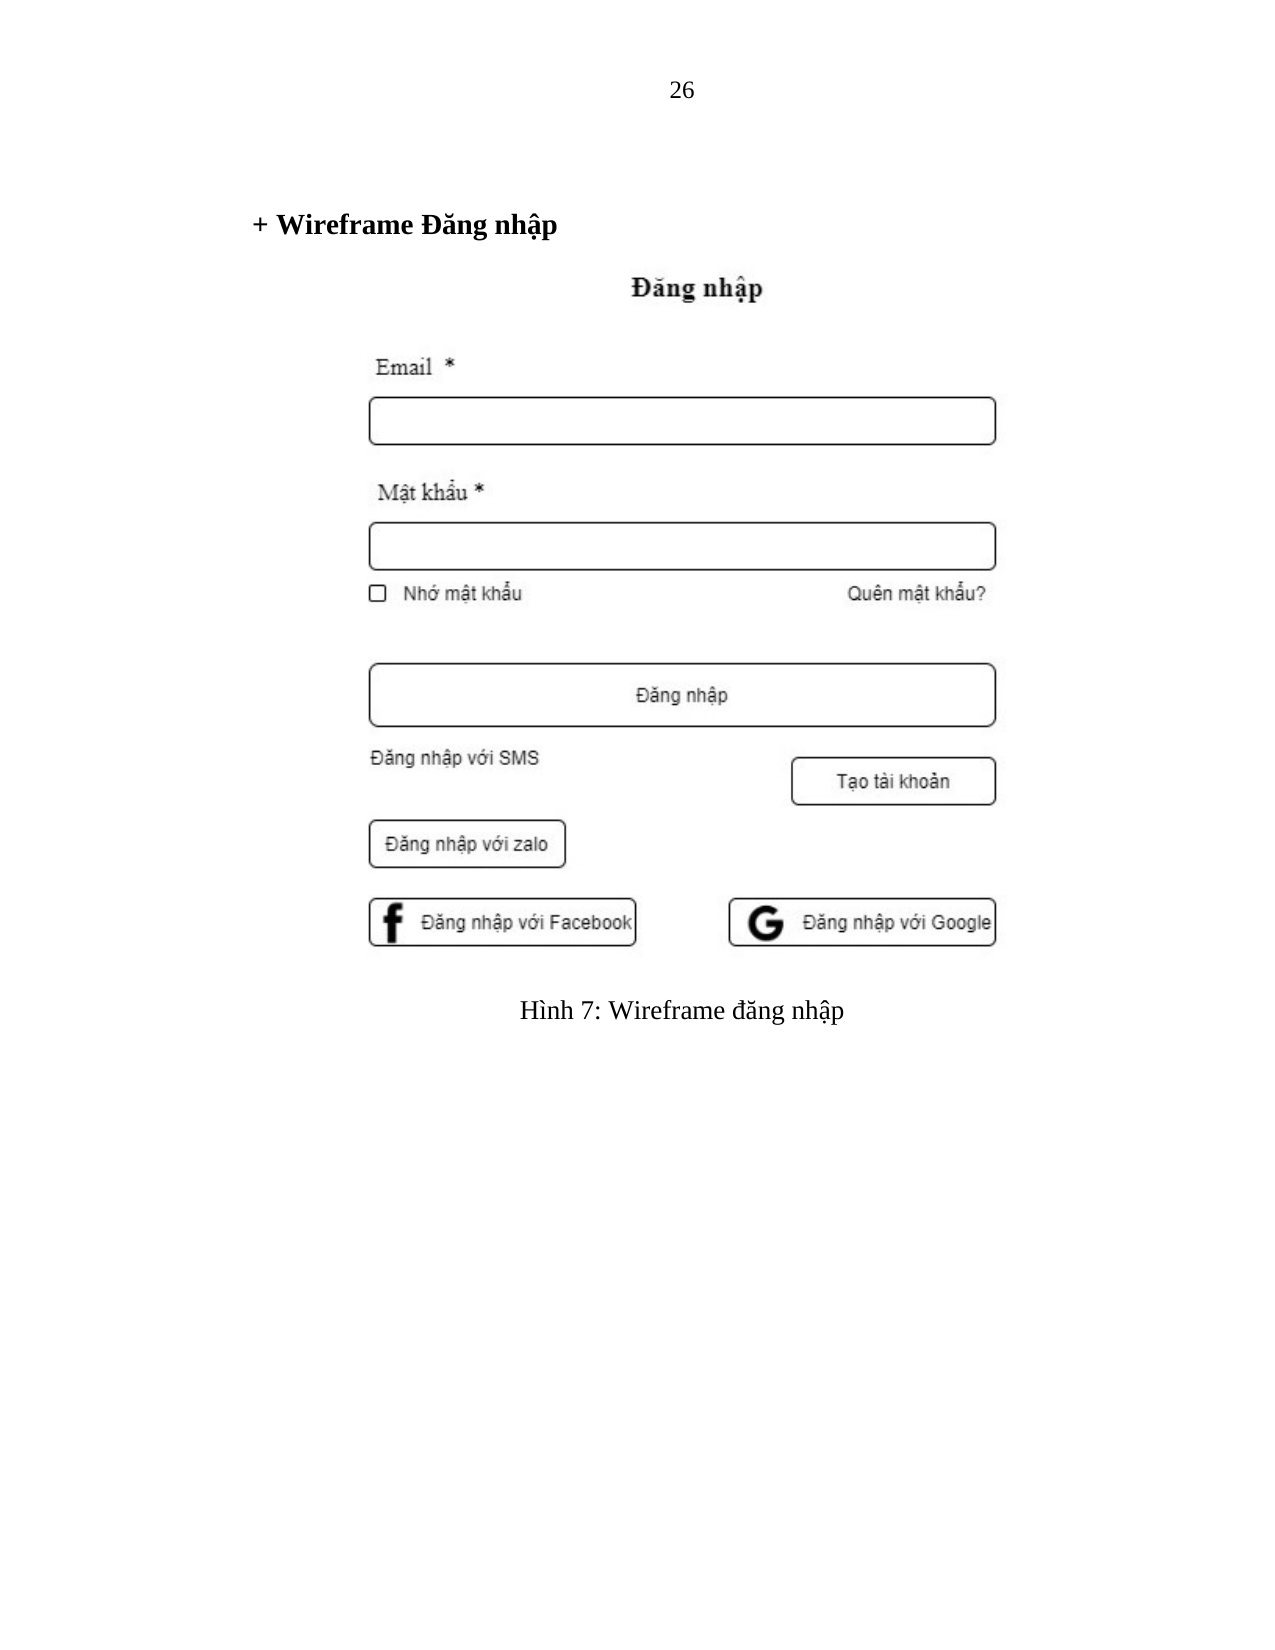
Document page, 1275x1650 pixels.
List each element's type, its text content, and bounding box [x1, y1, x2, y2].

text + Wireframe Đăng nhập [252, 207, 1157, 240]
text Hình 7: Wireframe đăng nhập [207, 994, 1157, 1025]
picture [305, 257, 1059, 978]
